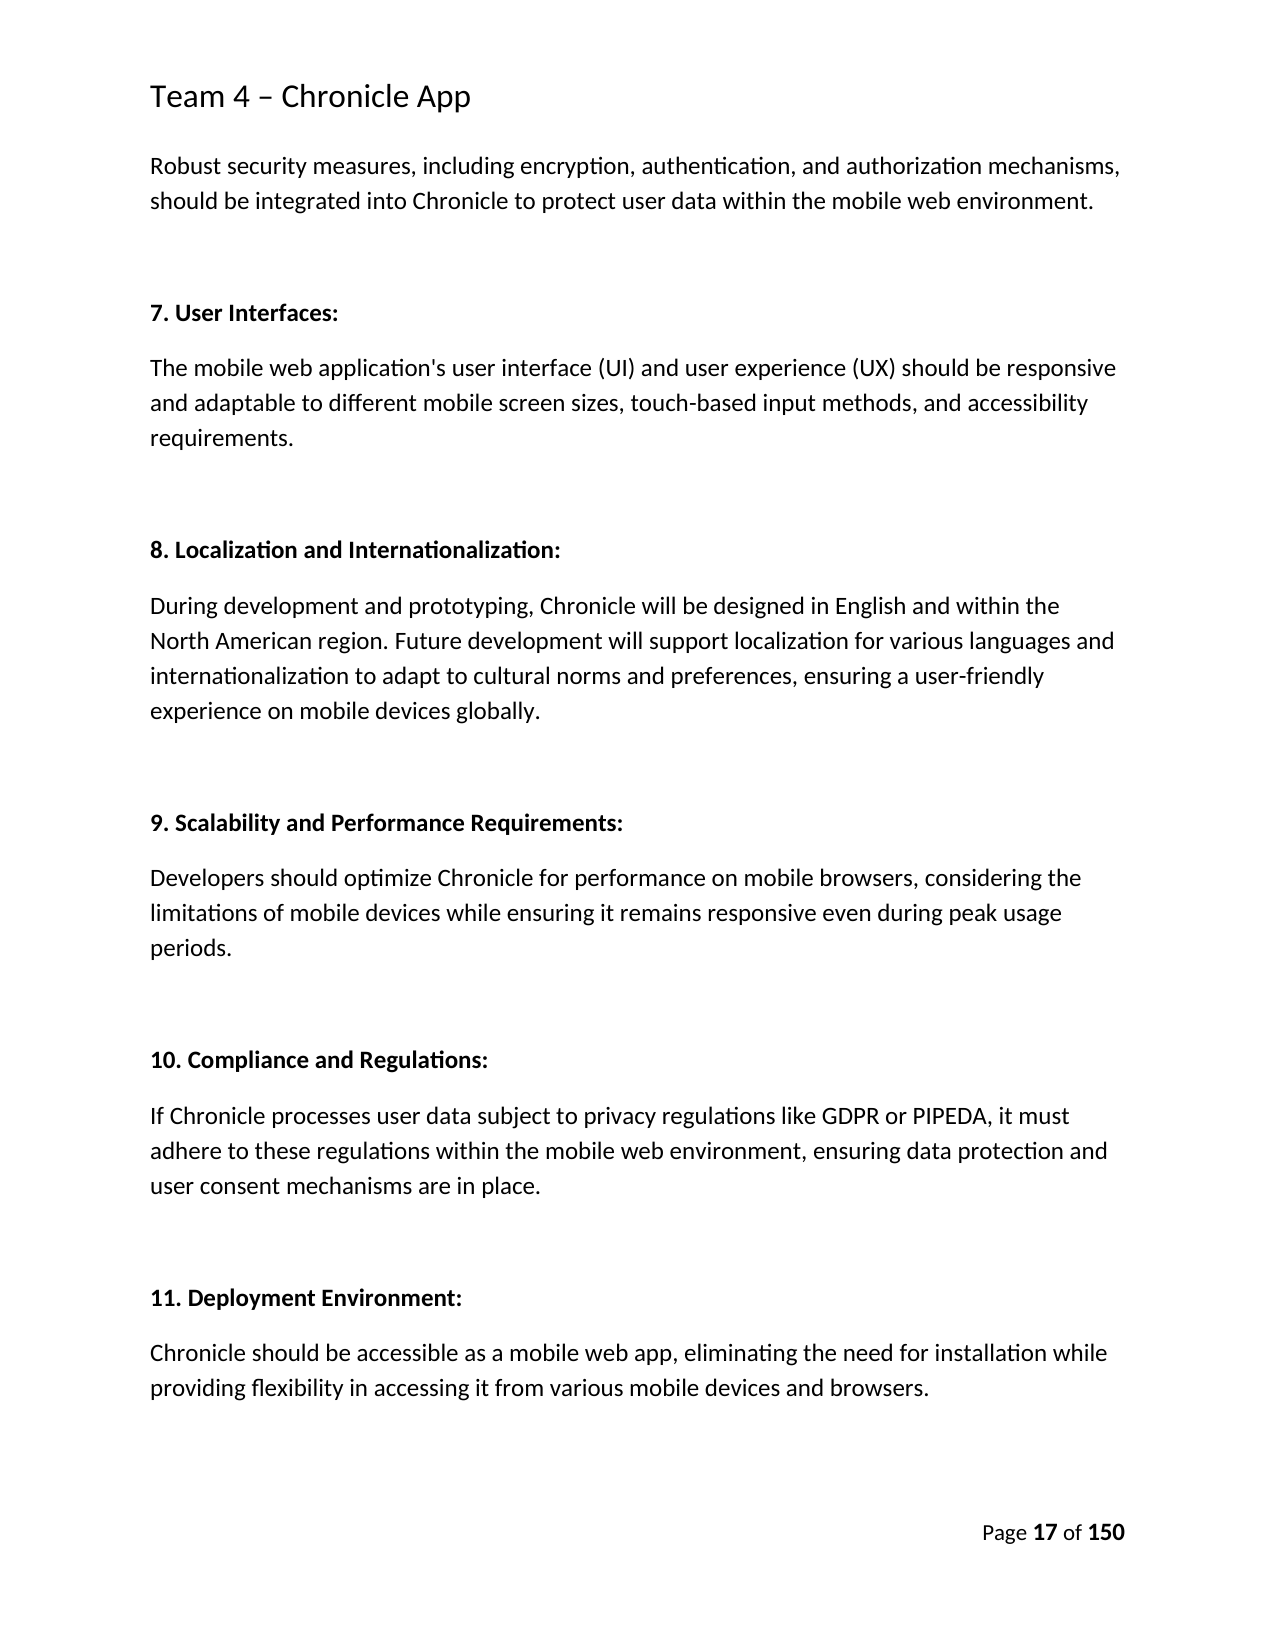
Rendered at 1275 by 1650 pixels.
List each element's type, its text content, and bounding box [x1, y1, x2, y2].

text 7. User Interfaces: [150, 297, 1125, 327]
text Chronicle should be accessible as a mobile web app, eliminating the need for installation while providing flexibility in accessing it from various mobile devices and browsers. [150, 1337, 1125, 1403]
text Developers should optimize Chronicle for performance on mobile browsers, considering the limitations of mobile devices while ensuring it remains responsive even during peak usage periods. [150, 862, 1125, 963]
text If Chronicle processes user data subject to privacy regulations like GDPR or PIPEDA, it must adhere to these regulations within the mobile web environment, ensuring data protection and user consent mechanisms are in place. [150, 1100, 1125, 1201]
text 9. Scalability and Performance Requirements: [150, 807, 1125, 837]
text Robust security measures, including encryption, authentication, and authorization mechanisms, should be integrated into Chronicle to protect user data within the mobile web environment. [150, 150, 1125, 216]
text 11. Deployment Environment: [150, 1282, 1125, 1312]
text The mobile web application's user interface (UI) and user experience (UX) should be responsive and adaptable to different mobile screen sizes, touch-based input methods, and accessibility requirements. [150, 352, 1125, 453]
text 10. Compliance and Regulations: [150, 1044, 1125, 1075]
text 8. Localization and Internationalization: [150, 534, 1125, 565]
text During development and prototyping, Chronicle will be designed in English and within the North American region. Future development will support localization for various languages and internationalization to adapt to cultural norms and preferences, ensuring a user-friendly experience on mobile devices globally. [150, 590, 1125, 726]
